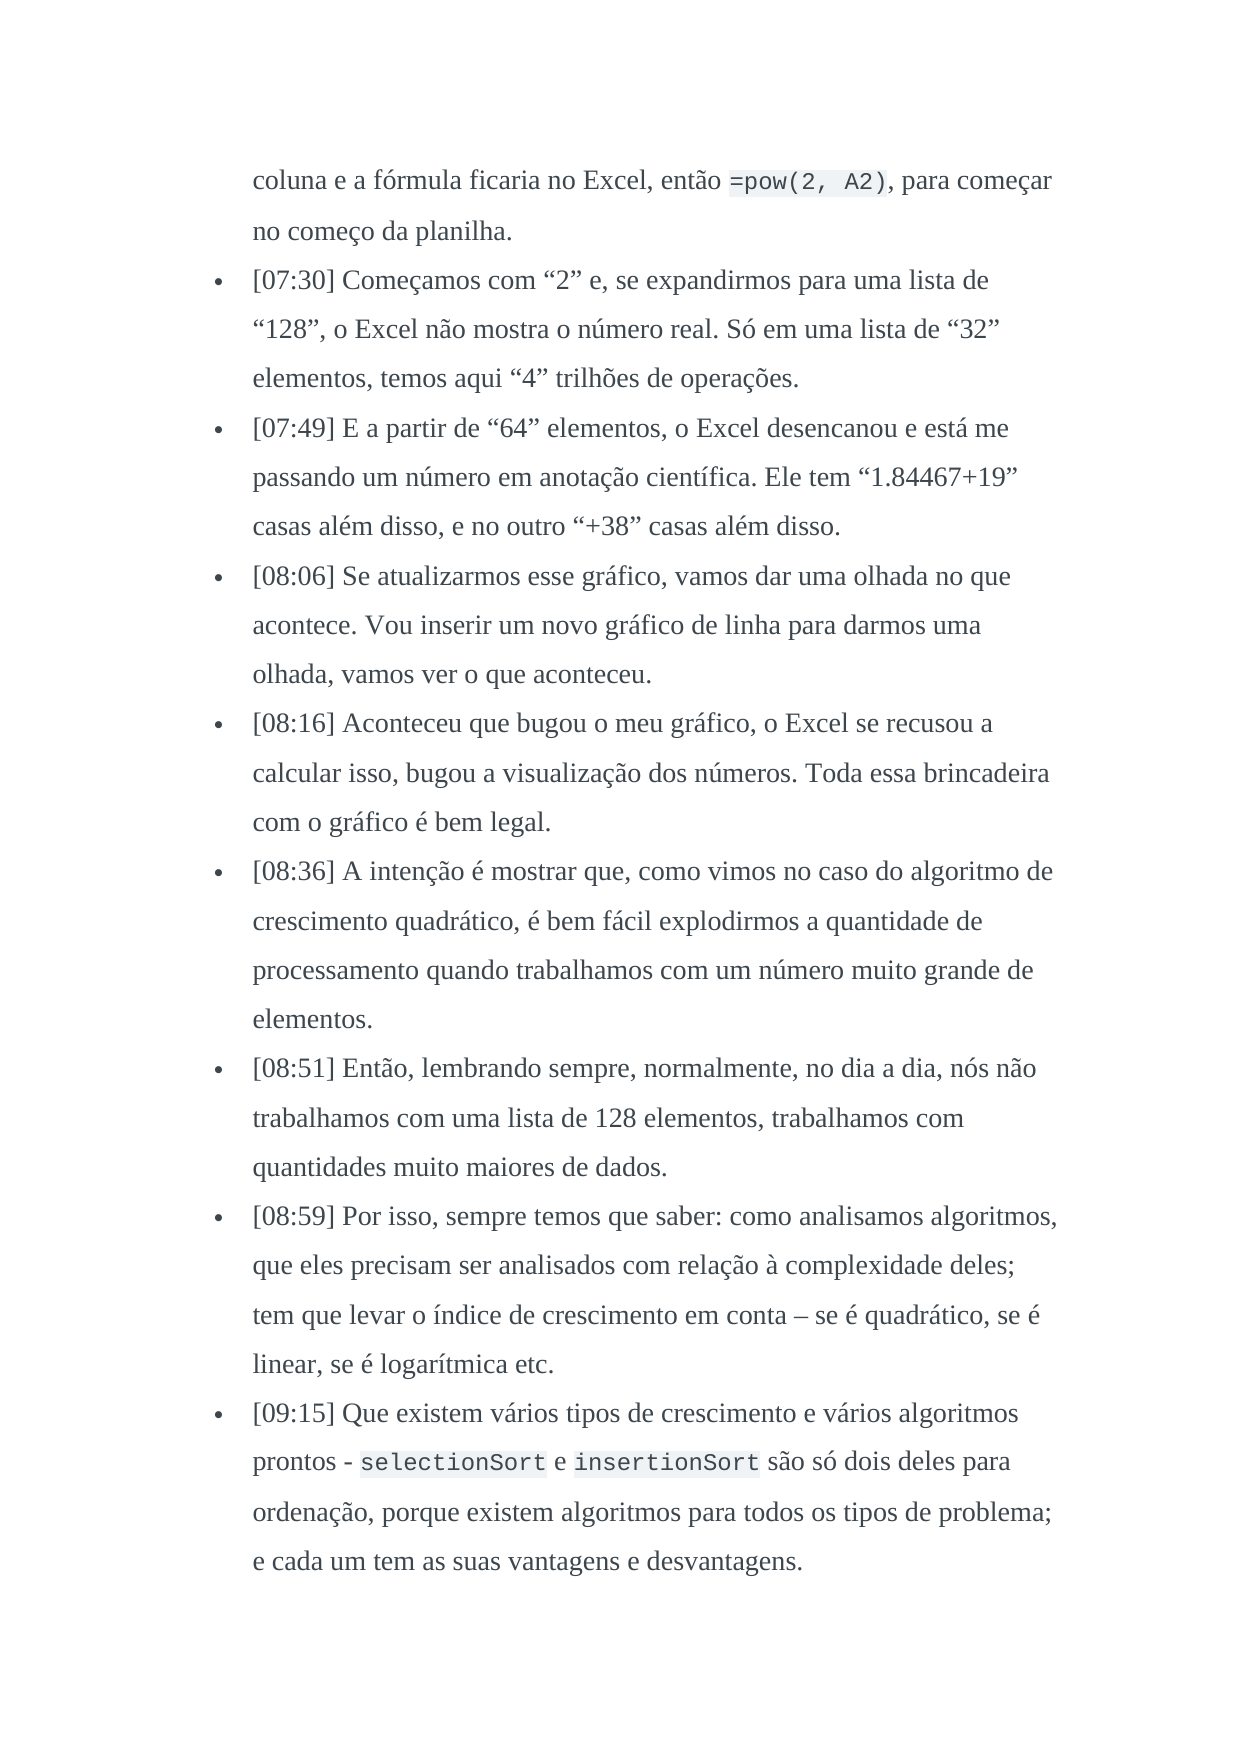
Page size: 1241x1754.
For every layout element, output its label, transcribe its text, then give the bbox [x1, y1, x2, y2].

list [09:15] Que existem vários tipos de crescimento e vários algoritmos prontos - selectionSort e insertionSort são só dois deles para ordenação, porque existem algoritmos para todos os tipos de problema; e cada um tem as suas vantagens e desvantagens. [215, 1379, 1063, 1576]
list [08:59] Por isso, sempre temos que saber: como analisamos algoritmos, que eles precisam ser analisados com relação à complexidade deles; tem que levar o índice de crescimento em conta – se é quadrático, se é linear, se é logarítmica etc. [215, 1182, 1063, 1379]
list [08:16] Aconteceu que bugou o meu gráfico, o Excel se recusou a calcular isso, bugou a visualização dos números. Toda essa brincadeira com o gráfico é bem legal. [215, 689, 1063, 837]
list [08:36] A intenção é mostrar que, como vimos no caso do algoritmo de crescimento quadrático, é bem fácil explodirmos a quantidade de processamento quando trabalhamos com um número muito grande de elementos. [215, 837, 1063, 1034]
list [07:49] E a partir de “64” elementos, o Excel desencanou e está me passando um número em anotação científica. Ele tem “1.84467+19” casas além disso, e no outro “+38” casas além disso. [215, 394, 1063, 542]
list [07:30] Começamos com “2” e, se expandirmos para uma lista de “128”, o Excel não mostra o número real. Só em uma lista de “32” elementos, temos aqui “4” trilhões de operações. [215, 246, 1063, 394]
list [215, 148, 1063, 246]
list [08:51] Então, lembrando sempre, normalmente, no dia a dia, nós não trabalhamos com uma lista de 128 elementos, trabalhamos com quantidades muito maiores de dados. [215, 1034, 1063, 1182]
list [08:06] Se atualizarmos esse gráfico, vamos dar uma olhada no que acontece. Vou inserir um novo gráfico de linha para darmos uma olhada, vamos ver o que aconteceu. [215, 542, 1063, 689]
